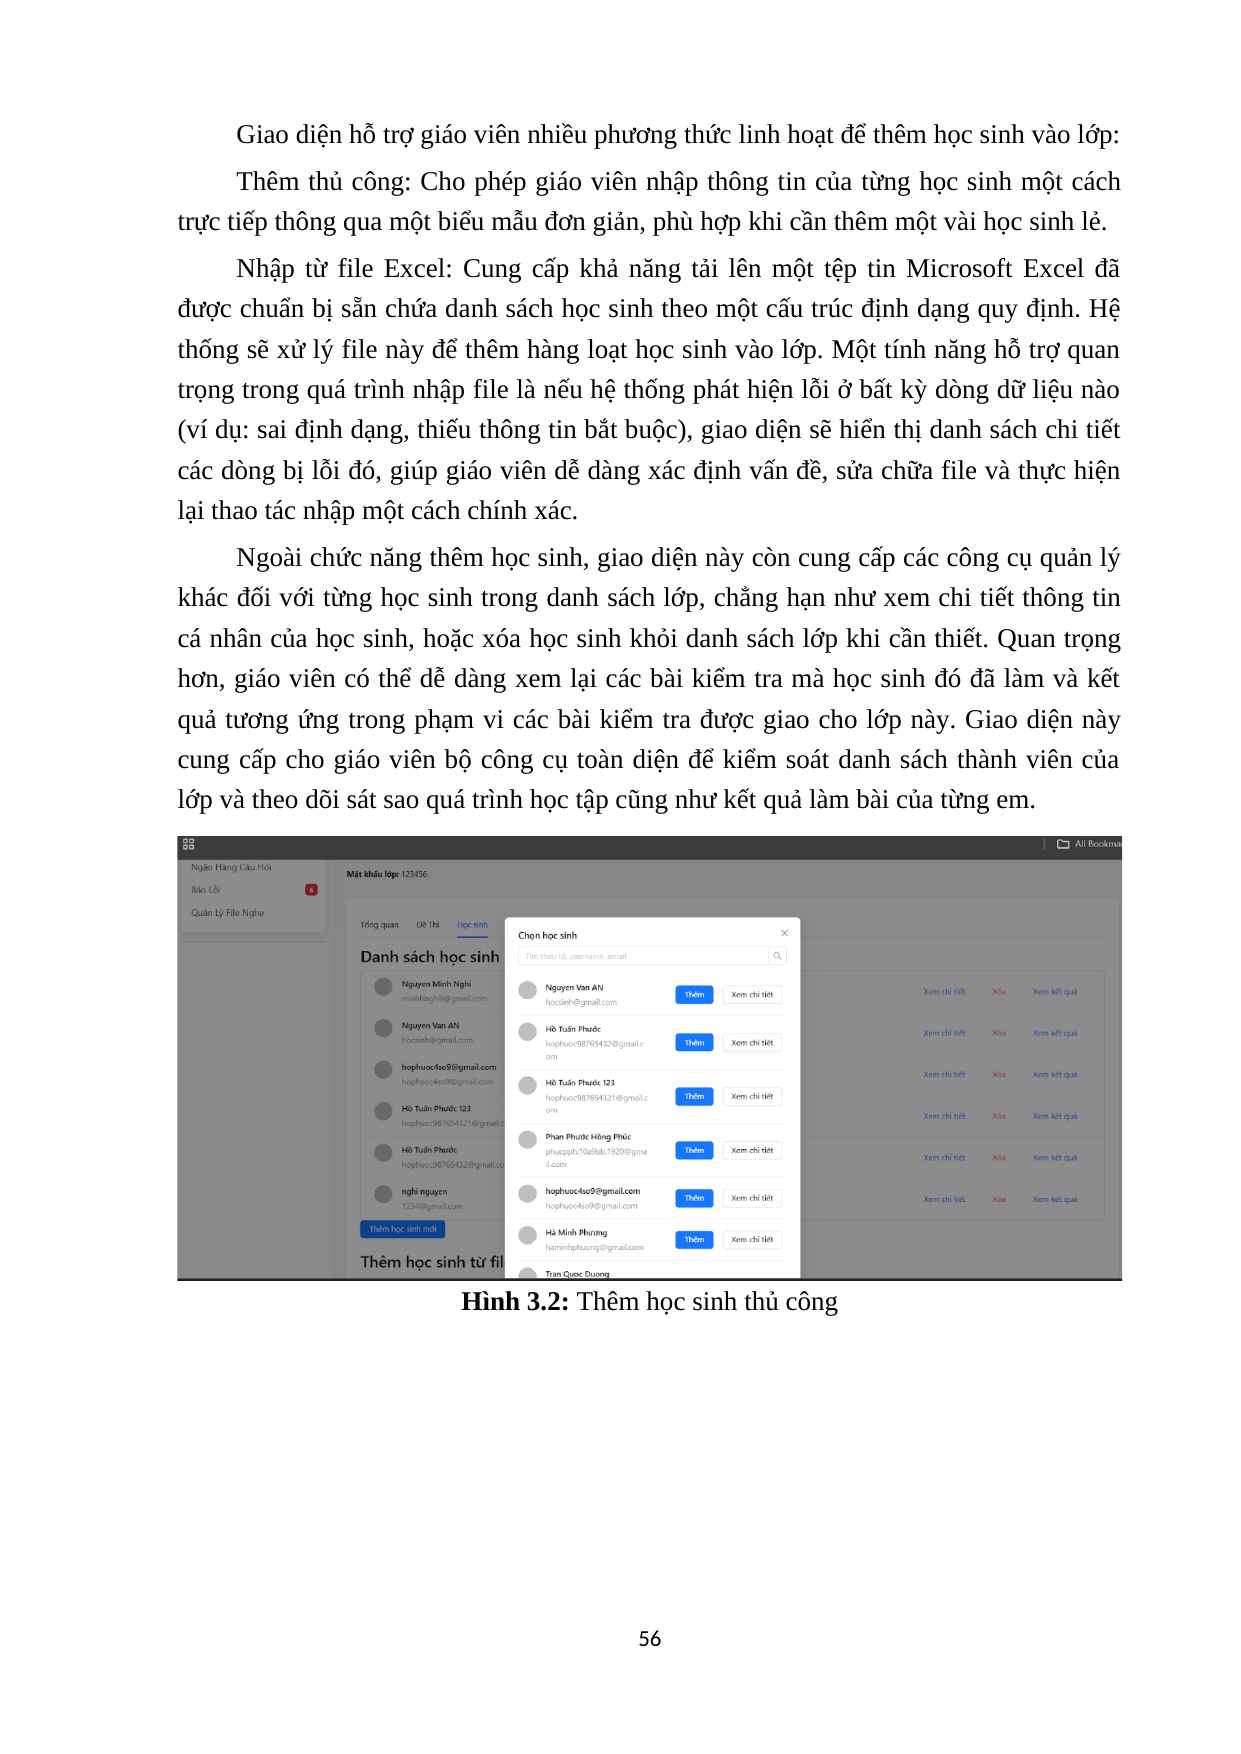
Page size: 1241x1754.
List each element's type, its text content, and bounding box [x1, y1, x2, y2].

text Giao diện hỗ trợ giáo viên nhiều phương thức linh hoạt để thêm học sinh vào lớp: [177, 118, 1122, 149]
text Ngoài chức năng thêm học sinh, giao diện này còn cung cấp các công cụ quản lý khác đối với từng học sinh trong danh sách lớp, chẳng hạn như xem chi tiết thông tin cá nhân của học sinh, hoặc xóa học sinh khỏi danh sách lớp khi cần thiết. Quan trọng hơn, giáo viên có thể dễ dàng xem lại các bài kiểm tra mà học sinh đó đã làm và kết quả tương ứng trong phạm vi các bài kiểm tra được giao cho lớp này. Giao diện này cung cấp cho giáo viên bộ công cụ toàn diện để kiểm soát danh sách thành viên của lớp và theo dõi sát sao quá trình học tập cũng như kết quả làm bài của từng em. [177, 541, 1122, 815]
picture [177, 836, 1123, 1281]
text Nhập từ file Excel: Cung cấp khả năng tải lên một tệp tin Microsoft Excel đã được chuẩn bị sẵn chứa danh sách học sinh theo một cấu trúc định dạng quy định. Hệ thống sẽ xử lý file này để thêm hàng loạt học sinh vào lớp. Một tính năng hỗ trợ quan trọng trong quá trình nhập file là nếu hệ thống phát hiện lỗi ở bất kỳ dòng dữ liệu nào (ví dụ: sai định dạng, thiếu thông tin bắt buộc), giao diện sẽ hiển thị danh sách chi tiết các dòng bị lỗi đó, giúp giáo viên dễ dàng xác định vấn đề, sửa chữa file và thực hiện lại thao tác nhập một cách chính xác. [177, 252, 1122, 526]
text Thêm học sinh thủ công [177, 1285, 1122, 1316]
text Thêm thủ công: Cho phép giáo viên nhập thông tin của từng học sinh một cách trực tiếp thông qua một biểu mẫu đơn giản, phù hợp khi cần thêm một vài học sinh lẻ. [177, 165, 1122, 236]
